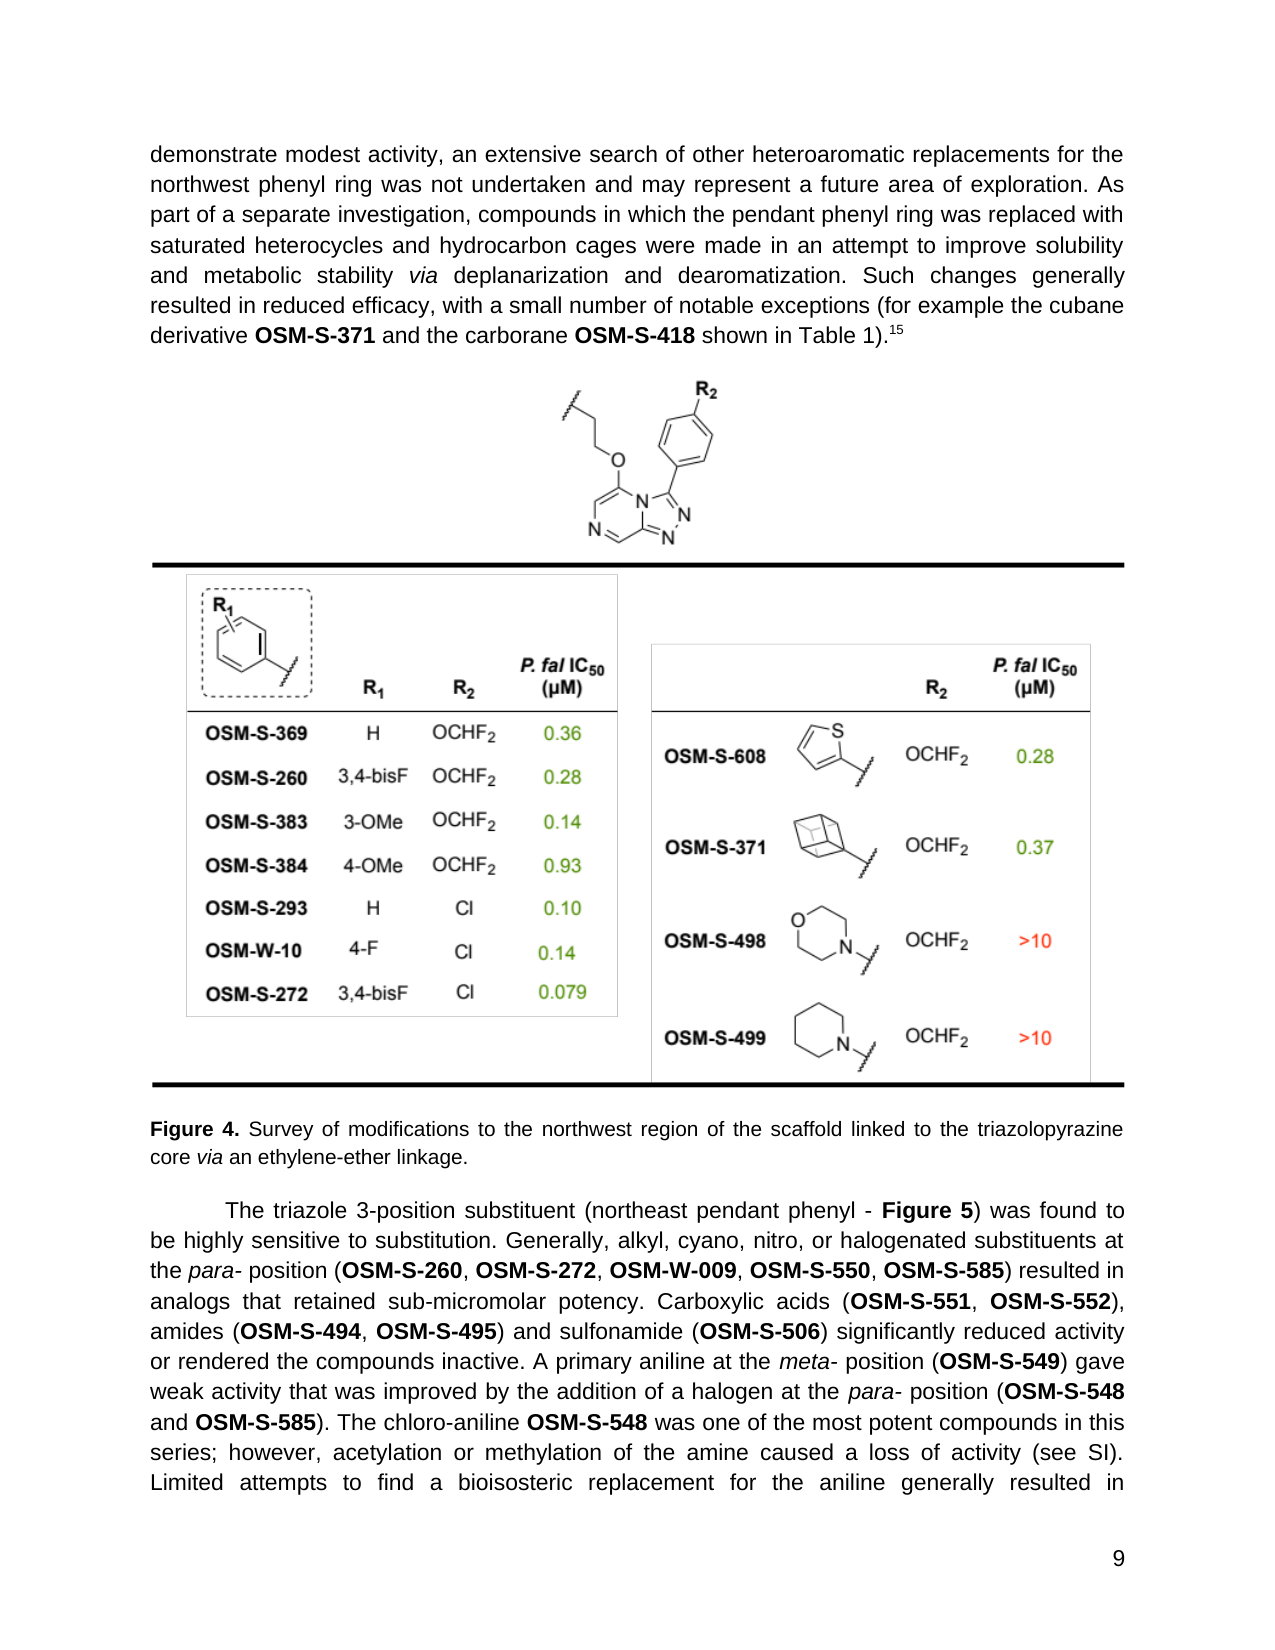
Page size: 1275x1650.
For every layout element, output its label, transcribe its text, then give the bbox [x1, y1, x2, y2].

text Figure 4. Survey of modifications to the northwest region of the scaffold linked to the triazolopyrazine core via an ethylene-ether linkage. [150, 1117, 1125, 1168]
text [150, 1197, 1125, 1495]
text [150, 141, 1125, 348]
